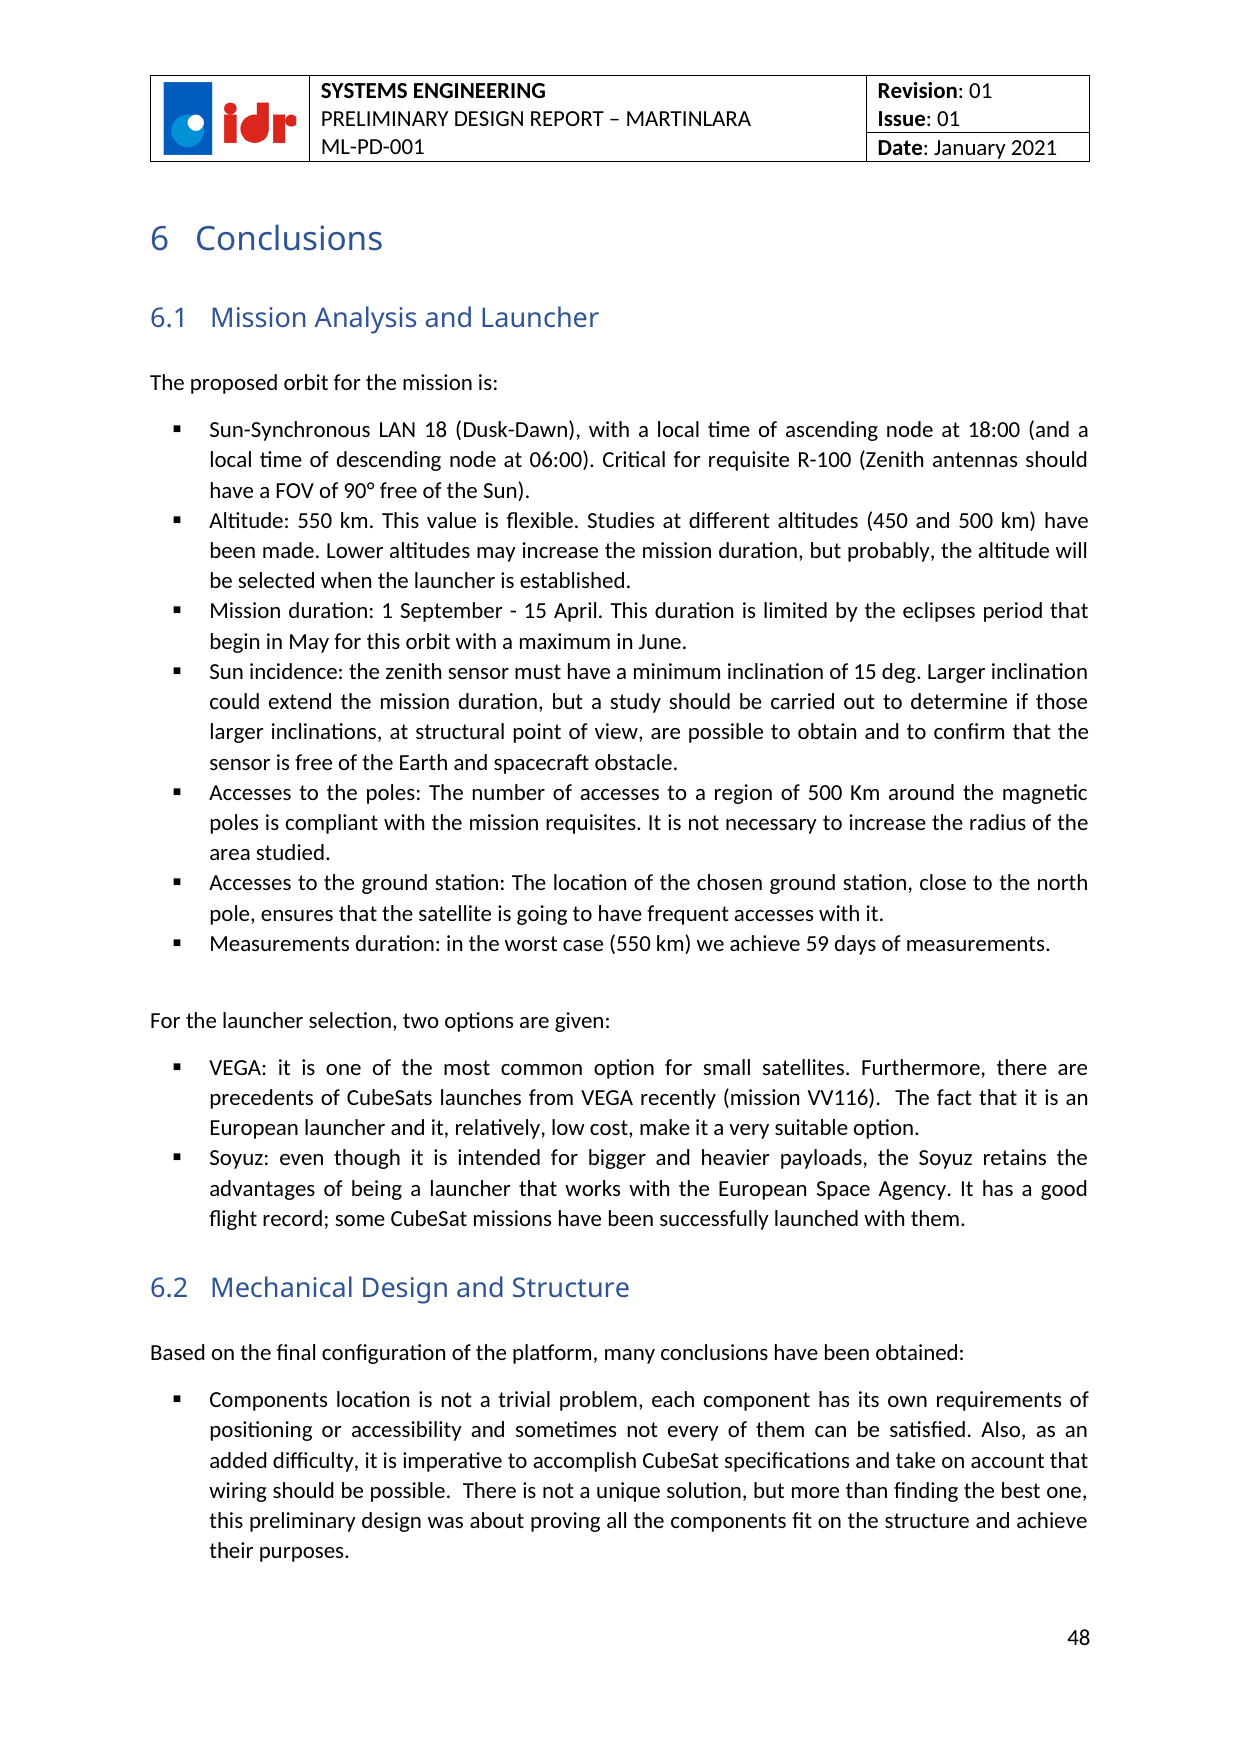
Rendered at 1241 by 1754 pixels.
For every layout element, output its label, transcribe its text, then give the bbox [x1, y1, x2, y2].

list Sun incidence: the zenith sensor must have a minimum inclination of 15 deg. Larger inclination could extend the mission duration, but a study should be carried out to determine if those larger inclinations, at structural point of view, are possible to obtain and to confirm that the sensor is free of the Earth and spacecraft obstacle. [172, 657, 1090, 776]
list Mission duration: 1 September - 15 April. This duration is limited by the eclipses period that begin in May for this orbit with a maximum in June. [172, 597, 1090, 655]
list VEGA: it is one of the most common option for small satellites. Furthermore, there are precedents of CubeSats launches from VEGA recently (mission VV116). The fact that it is an European launcher and it, relatively, low cost, make it a very suitable option. [172, 1053, 1090, 1141]
list Measurements duration: in the worst case (550 km) we achieve 59 days of measurements. [172, 929, 1090, 957]
list Accesses to the poles: The number of accesses to a region of 500 Km around the magnetic poles is compliant with the mission requisites. It is not necessary to increase the radius of the area studied. [172, 778, 1090, 866]
subtitle Mechanical Design and Structure [150, 1268, 1090, 1305]
text For the launcher selection, two options are given: [150, 1006, 1090, 1034]
picture [163, 82, 297, 155]
list Accesses to the ground station: The location of the chosen ground station, close to the north pole, ensures that the satellite is going to have frequent accesses with it. [172, 868, 1090, 927]
subtitle Conclusions [150, 215, 1090, 261]
list Components location is not a trivial problem, each component has its own requirements of positioning or accessibility and sometimes not every of them can be satisfied. Also, as an added difficulty, it is imperative to accomplish CubeSat specifications and take on account that wiring should be possible. There is not a unique solution, but more than finding the best one, this preliminary design was about proving all the components fit on the structure and achieve their purposes. [172, 1385, 1090, 1564]
subtitle Mission Analysis and Launcher [150, 298, 1090, 335]
text The proposed orbit for the mission is: [150, 368, 1090, 397]
list Sun-Synchronous LAN 18 (Dusk-Dawn), with a local time of ascending node at 18:00 (and a local time of descending node at 06:00). Critical for requisite R-100 (Zenith antennas should have a FOV of 90° free of the Sun). [172, 415, 1090, 504]
text Based on the final configuration of the platform, many conclusions have been obtained: [150, 1338, 1090, 1367]
list Altitude: 550 km. This value is flexible. Studies at different altitudes (450 and 500 km) have been made. Lower altitudes may increase the mission duration, but probably, the altitude will be selected when the launcher is established. [172, 506, 1090, 594]
list Soyuz: even though it is intended for bigger and heavier payloads, the Soyuz retains the advantages of being a launcher that works with the European Space Agency. It has a good flight record; some CubeSat missions have been successfully launched with them. [172, 1143, 1090, 1232]
